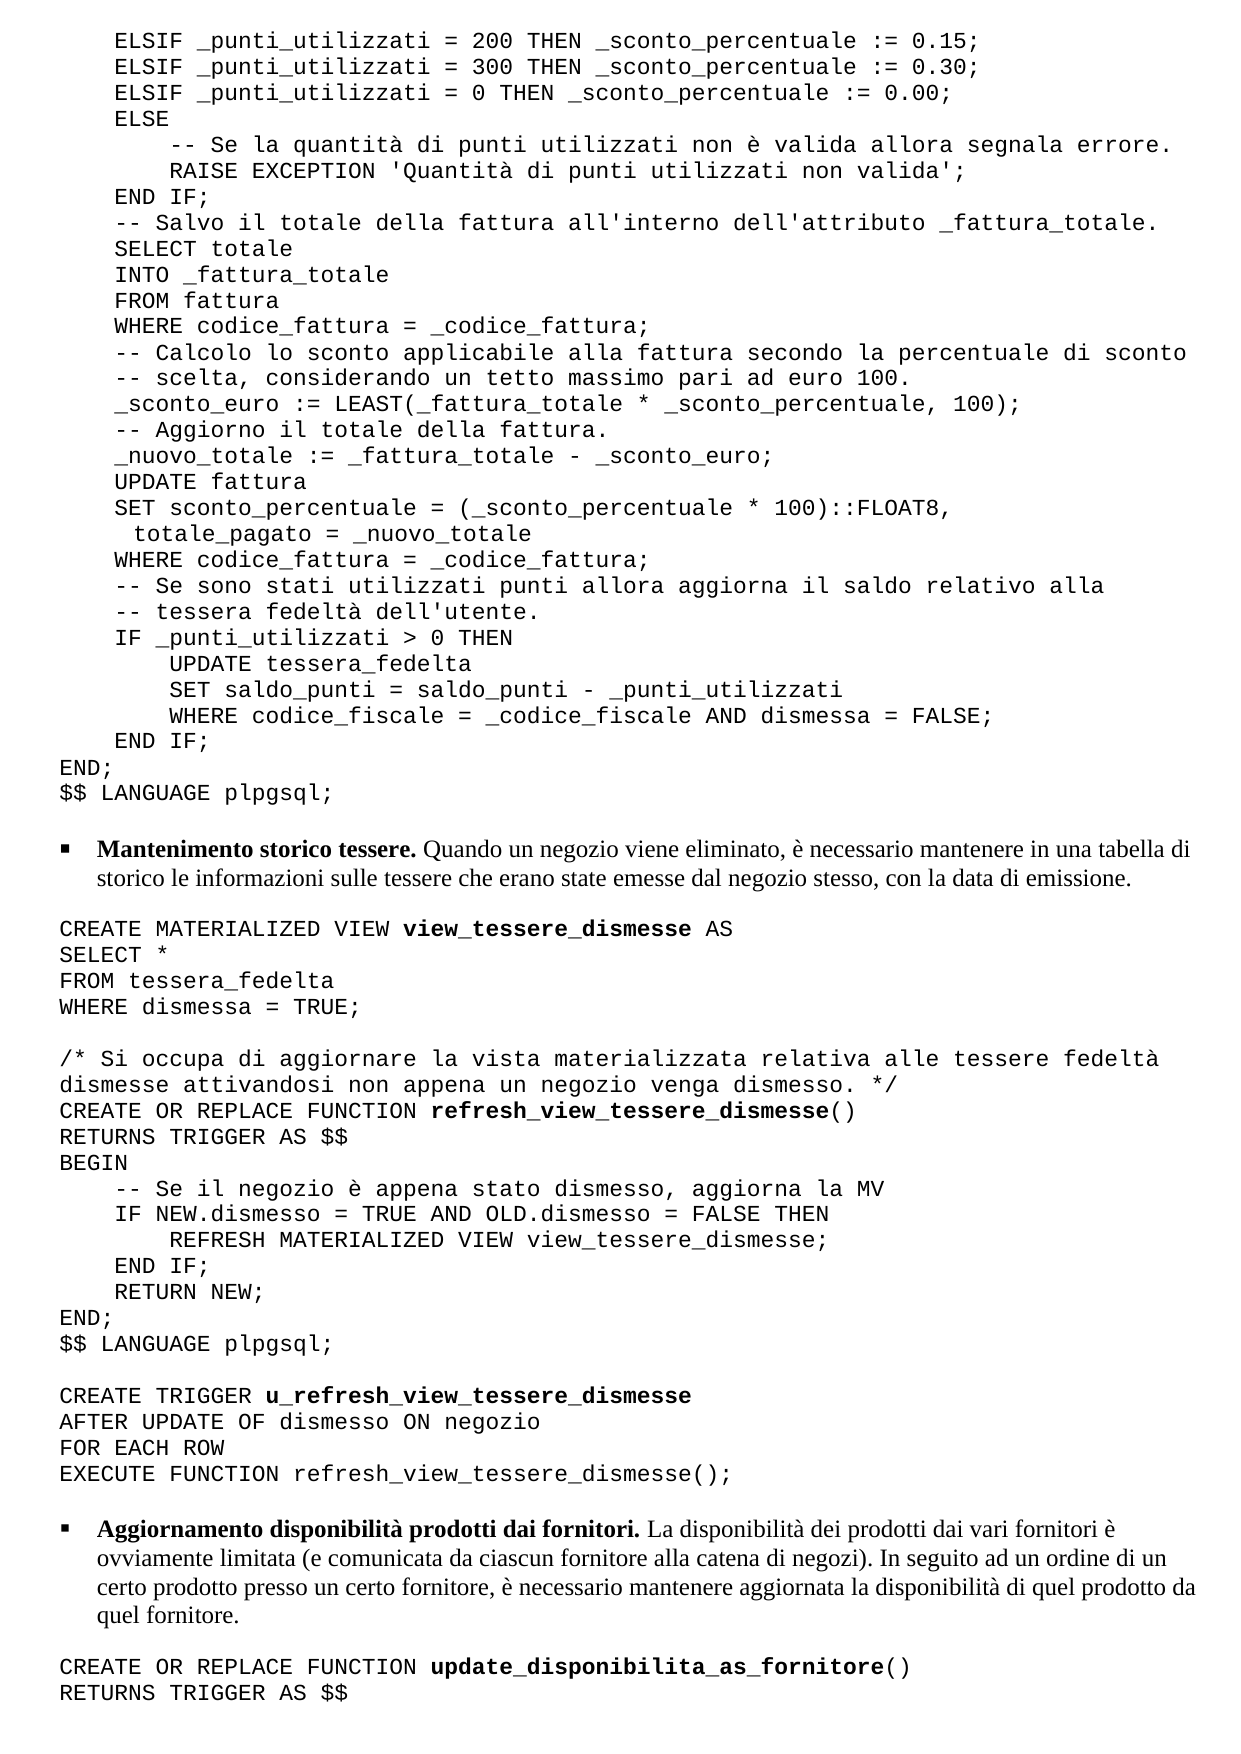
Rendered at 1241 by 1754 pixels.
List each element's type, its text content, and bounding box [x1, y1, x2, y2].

text RAISE EXCEPTION 'Quantità di punti utilizzati non valida'; [59, 159, 1211, 185]
text END IF; [59, 1255, 1211, 1281]
text SET sconto_percentuale = (_sconto_percentuale * 100)::FLOAT8, totale_pagato = _nuovo_totale [59, 496, 1211, 548]
text WHERE codice_fiscale = _codice_fiscale AND dismessa = FALSE; [59, 704, 1211, 730]
text CREATE MATERIALIZED VIEW view_tessere_dismesse AS [59, 917, 1211, 943]
text ELSE [59, 107, 1211, 133]
text IF NEW.dismesso = TRUE AND OLD.dismesso = FALSE THEN [59, 1203, 1211, 1229]
text -- Se sono stati utilizzati punti allora aggiorna il saldo relativo alla [59, 574, 1211, 600]
text FOR EACH ROW [59, 1436, 1211, 1462]
text CREATE OR REPLACE FUNCTION update_disponibilita_as_fornitore() [59, 1655, 1211, 1681]
text -- Salvo il totale della fattura all'interno dell'attributo _fattura_totale. [59, 211, 1211, 237]
list Aggiornamento disponibilità prodotti dai fornitori. La disponibilità dei prodotti dai vari fornitori è ovviamente limitata (e comunicata da ciascun fornitore alla catena di negozi). In seguito ad un ordine di un certo prodotto presso un certo fornitore, è necessario mantenere aggiornata la disponibilità di quel prodotto da quel fornitore. [59, 1514, 1211, 1629]
text /* Si occupa di aggiornare la vista materializzata relativa alle tessere fedeltà dismesse attivandosi non appena un negozio venga dismesso. */ [59, 1047, 1211, 1099]
text ELSIF _punti_utilizzati = 200 THEN _sconto_percentuale := 0.15; [59, 29, 1211, 56]
text EXECUTE FUNCTION refresh_view_tessere_dismesse(); [59, 1462, 1211, 1488]
text UPDATE tessera_fedelta [59, 652, 1211, 678]
text -- Aggiorno il totale della fattura. [59, 419, 1211, 444]
text INTO _fattura_totale [59, 263, 1211, 289]
text -- scelta, considerando un tetto massimo pari ad euro 100. [59, 367, 1211, 393]
text END; [59, 756, 1211, 782]
text -- Calcolo lo sconto applicabile alla fattura secondo la percentuale di sconto [59, 341, 1211, 367]
text RETURNS TRIGGER AS $$ [59, 1125, 1211, 1151]
text END IF; [59, 730, 1211, 756]
text AFTER UPDATE OF dismesso ON negozio [59, 1410, 1211, 1436]
text UPDATE fattura [59, 471, 1211, 496]
text WHERE dismessa = TRUE; [59, 995, 1211, 1021]
text RETURN NEW; [59, 1281, 1211, 1307]
text ELSIF _punti_utilizzati = 0 THEN _sconto_percentuale := 0.00; [59, 81, 1211, 107]
list Mantenimento storico tessere. Quando un negozio viene eliminato, è necessario mantenere in una tabella di storico le informazioni sulle tessere che erano state emesse dal negozio stesso, con la data di emissione. [59, 834, 1211, 892]
text ELSIF _punti_utilizzati = 300 THEN _sconto_percentuale := 0.30; [59, 56, 1211, 81]
text BEGIN [59, 1151, 1211, 1177]
text WHERE codice_fattura = _codice_fattura; [59, 548, 1211, 574]
text END; [59, 1307, 1211, 1332]
text WHERE codice_fattura = _codice_fattura; [59, 315, 1211, 341]
text CREATE TRIGGER u_refresh_view_tessere_dismesse [59, 1384, 1211, 1410]
text FROM tessera_fedelta [59, 969, 1211, 995]
text SET saldo_punti = saldo_punti - _punti_utilizzati [59, 678, 1211, 704]
text FROM fattura [59, 289, 1211, 315]
text REFRESH MATERIALIZED VIEW view_tessere_dismesse; [59, 1229, 1211, 1255]
text IF _punti_utilizzati > 0 THEN [59, 626, 1211, 652]
text -- tessera fedeltà dell'utente. [59, 600, 1211, 626]
text SELECT * [59, 943, 1211, 969]
text RETURNS TRIGGER AS $$ [59, 1681, 1211, 1707]
text _sconto_euro := LEAST(_fattura_totale * _sconto_percentuale, 100); [59, 393, 1211, 419]
text -- Se la quantità di punti utilizzati non è valida allora segnala errore. [59, 133, 1211, 159]
text _nuovo_totale := _fattura_totale - _sconto_euro; [59, 444, 1211, 471]
text CREATE OR REPLACE FUNCTION refresh_view_tessere_dismesse() [59, 1099, 1211, 1125]
text $$ LANGUAGE plpgsql; [59, 782, 1211, 808]
text END IF; [59, 185, 1211, 211]
text SELECT totale [59, 237, 1211, 263]
text -- Se il negozio è appena stato dismesso, aggiorna la MV [59, 1177, 1211, 1203]
text $$ LANGUAGE plpgsql; [59, 1332, 1211, 1358]
